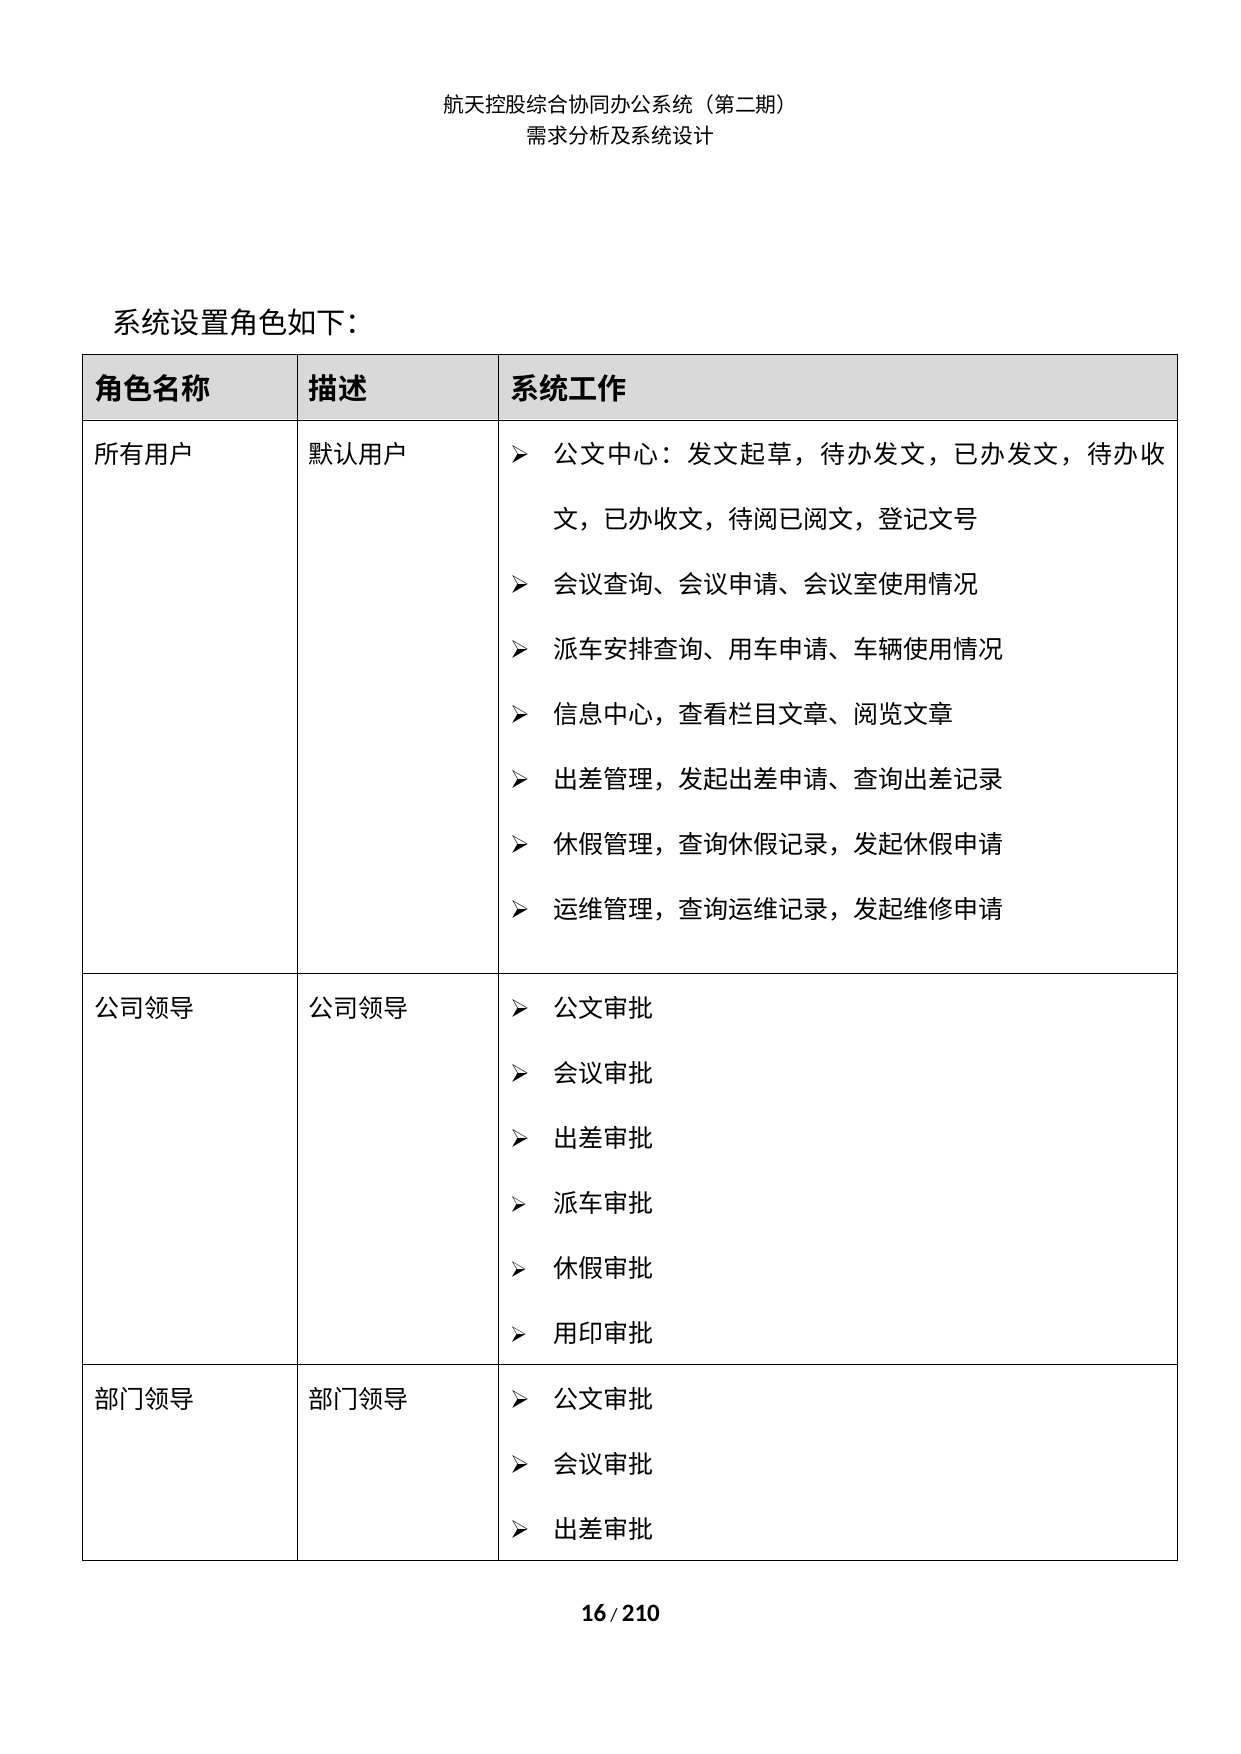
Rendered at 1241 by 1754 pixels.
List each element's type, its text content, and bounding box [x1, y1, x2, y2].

table_cell 公文中心：发文起草，待办发文，已办发文，待办收文，已办收文，待阅已阅文，登记文号 会议查询、会议申请、会议室使用情况 派车安排查询、用车申请、车辆使用情况 信息中心，查看栏目文章、阅览文章 出差管理，发起出差申请、查询出差记录 休假管理，查询休假记录，发起休假申请 运维管理，查询运维记录，发起维修申请 [499, 421, 1177, 973]
table_cell 公文审批 会议审批 出差审批 派车审批 休假审批 用印审批 [499, 974, 1177, 1364]
table_cell 部门领导 [83, 1365, 297, 1560]
table_cell 公文审批 会议审批 出差审批 派车审批 休假审批 用印审批 维修审批 [499, 1365, 1177, 1560]
table_cell 所有用户 [83, 421, 297, 973]
table_header 描述 [298, 355, 498, 419]
table_header 角色名称 [83, 355, 297, 419]
table_header 系统工作 [499, 355, 1177, 419]
table_cell 公司领导 [83, 974, 297, 1364]
table_cell 默认用户 [298, 421, 498, 973]
table_cell 部门领导 [298, 1365, 498, 1560]
table_cell 公司领导 [298, 974, 498, 1364]
text 系统设置角色如下： [112, 288, 1128, 353]
